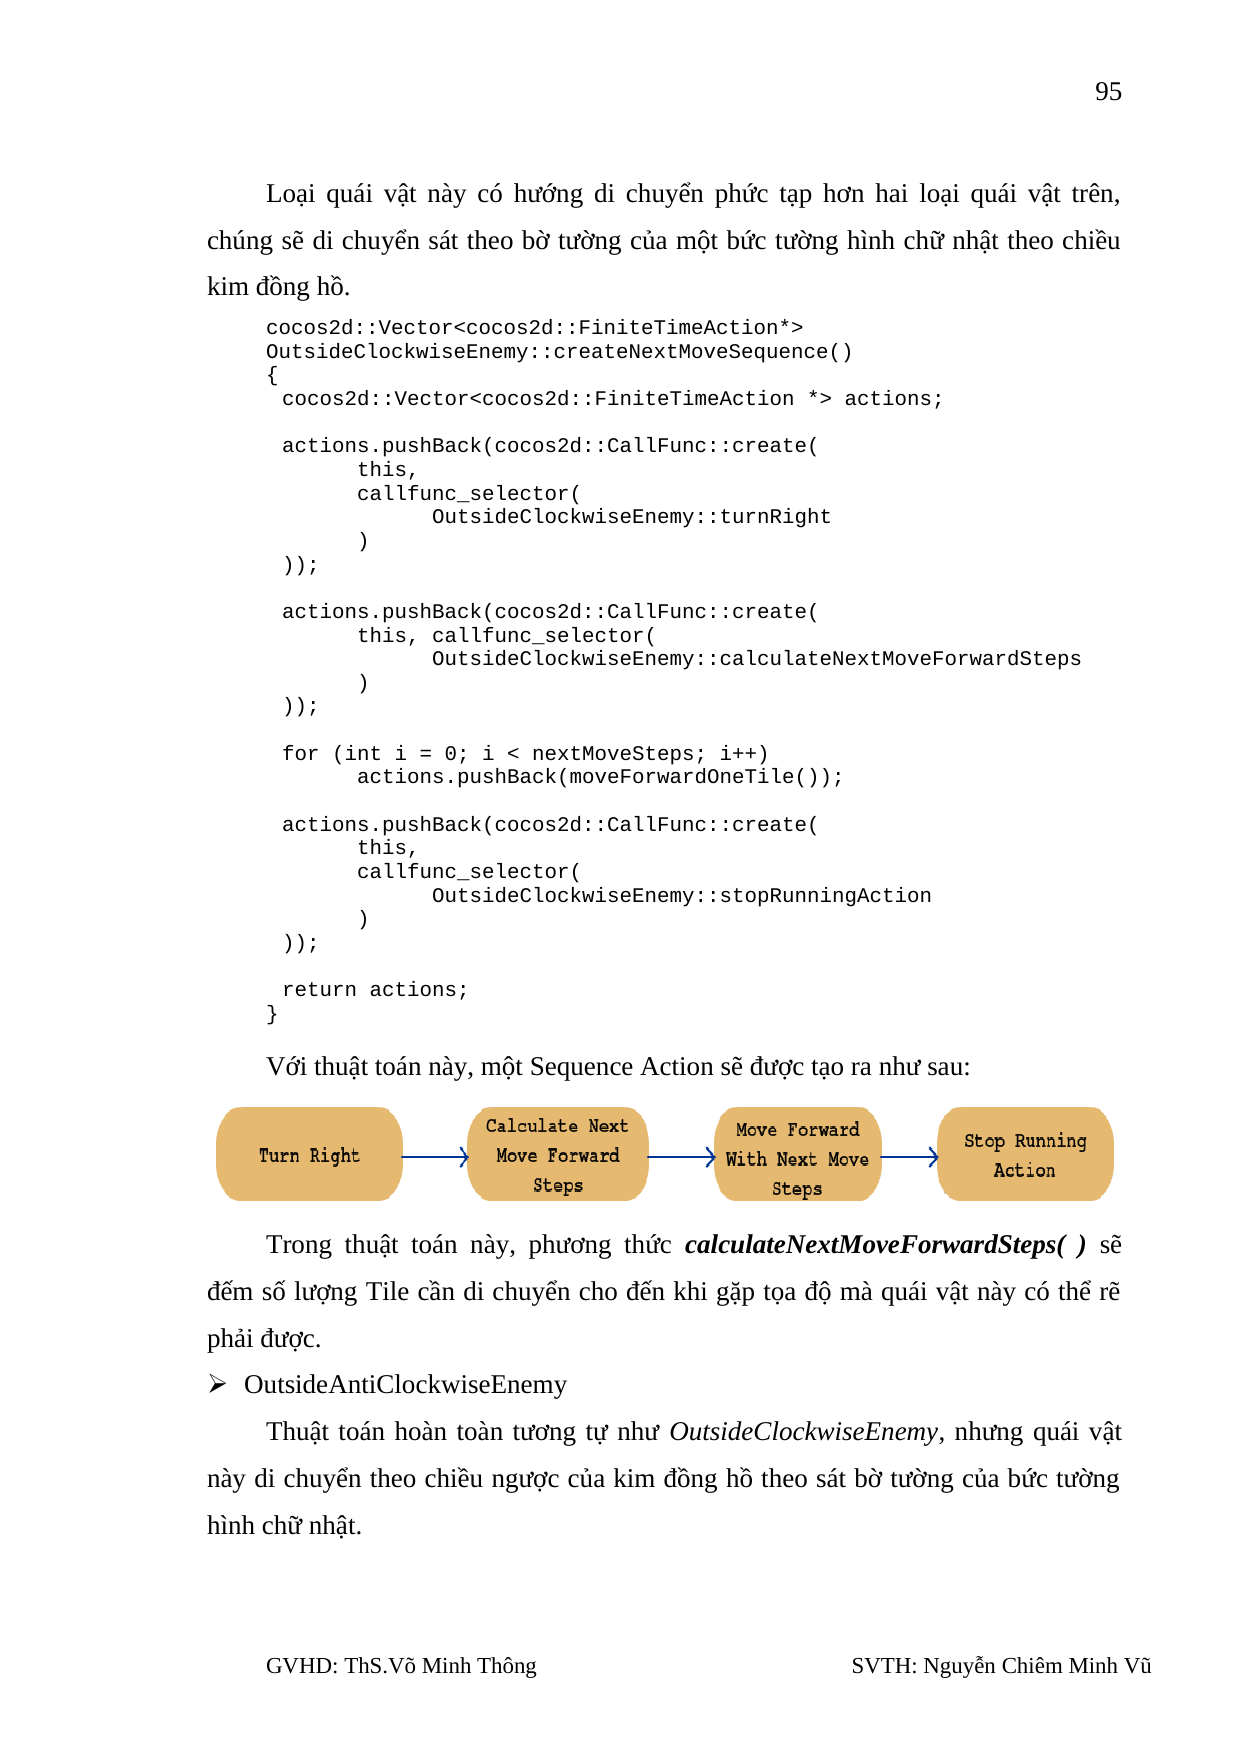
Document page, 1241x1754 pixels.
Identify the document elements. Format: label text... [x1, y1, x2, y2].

text this, [266, 837, 1122, 861]
text OutsideClockwiseEnemy::stopRunningAction [266, 885, 1122, 908]
text actions.pushBack(cocos2d::CallFunc::create( [266, 601, 1122, 624]
text return actions; [266, 979, 1122, 1003]
text Thuật toán hoàn toàn tương tự như OutsideClockwiseEnemy, nhưng quái vật này di chuyển theo chiều ngược của kim đồng hồ theo sát bờ tường của bức tường hình chữ nhật. [207, 1415, 1122, 1540]
text OutsideClockwiseEnemy::turnRight [266, 506, 1122, 530]
text ) [266, 908, 1122, 932]
picture [207, 1096, 1122, 1213]
text )); [266, 932, 1122, 956]
text this, [266, 459, 1122, 483]
text ) [266, 530, 1122, 554]
text cocos2d::Vector<cocos2d::FiniteTimeAction*> OutsideClockwiseEnemy::createNextMoveSequence() [266, 317, 1122, 364]
text Loại quái vật này có hướng di chuyển phức tạp hơn hai loại quái vật trên, chúng sẽ di chuyển sát theo bờ tường của một bức tường hình chữ nhật theo chiều kim đồng hồ. [207, 177, 1122, 302]
text callfunc_selector( [266, 483, 1122, 506]
text ) [266, 672, 1122, 696]
text actions.pushBack(cocos2d::CallFunc::create( [266, 435, 1122, 459]
text OutsideAntiClockwiseEnemy [207, 1368, 1122, 1400]
text cocos2d::Vector<cocos2d::FiniteTimeAction *> actions; [266, 388, 1122, 412]
text for (int i = 0; i < nextMoveSteps; i++) [266, 743, 1122, 766]
text actions.pushBack(moveForwardOneTile()); [266, 766, 1122, 790]
text actions.pushBack(cocos2d::CallFunc::create( [266, 814, 1122, 837]
text this, callfunc_selector( [266, 624, 1122, 648]
text { [266, 364, 1122, 388]
text callfunc_selector( [266, 861, 1122, 885]
text )); [266, 696, 1122, 719]
text } [266, 1003, 1122, 1027]
text )); [266, 554, 1122, 577]
text Trong thuật toán này, phương thức calculateNextMoveForwardSteps( ) sẽ đếm số lượng Tile cần di chuyển cho đến khi gặp tọa độ mà quái vật này có thể rẽ phải được. [207, 1228, 1122, 1353]
text Với thuật toán này, một Sequence Action sẽ được tạo ra như sau: [207, 1050, 1122, 1081]
text OutsideClockwiseEnemy::calculateNextMoveForwardSteps [266, 648, 1122, 672]
